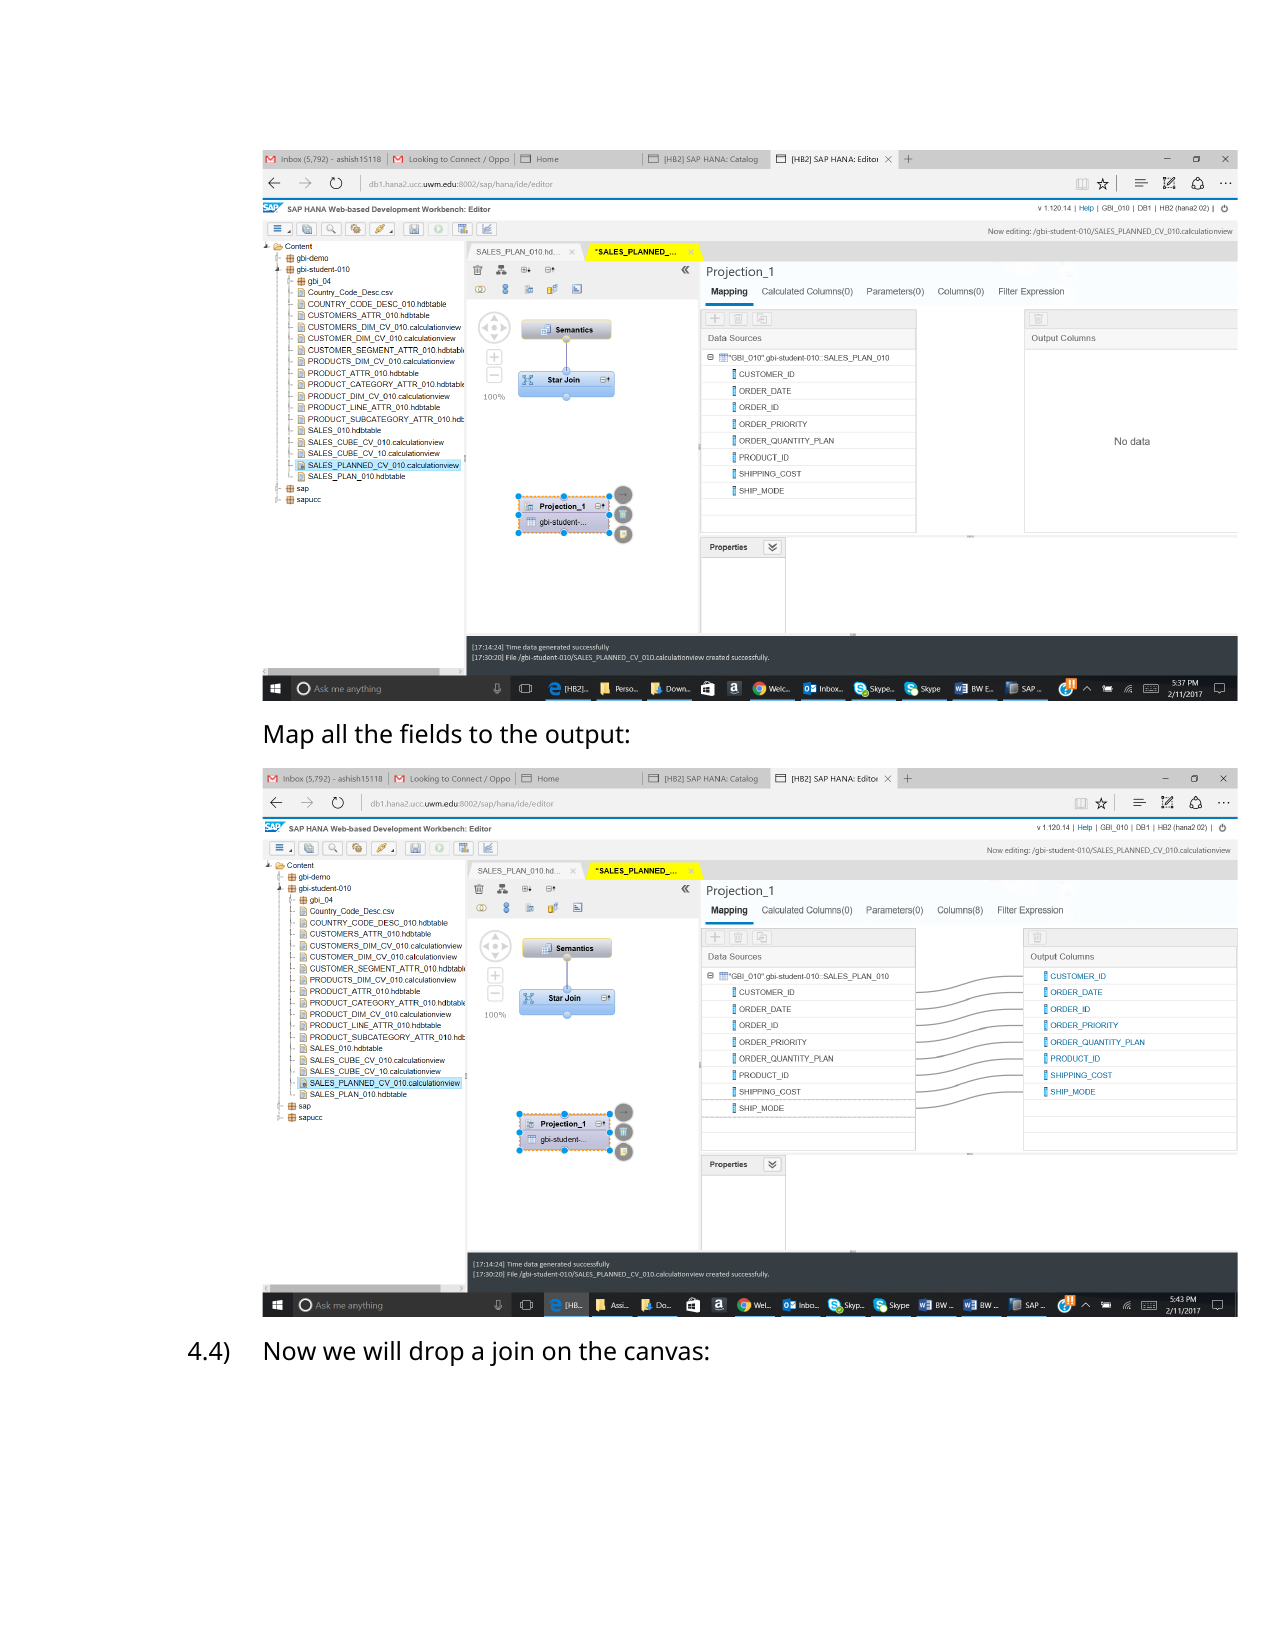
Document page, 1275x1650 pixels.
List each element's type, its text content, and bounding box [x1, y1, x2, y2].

text Map all the fields to the output: [262, 717, 1125, 751]
picture [262, 768, 1238, 1317]
picture [262, 150, 1238, 701]
list Now we will drop a join on the canvas: [187, 1333, 1125, 1367]
